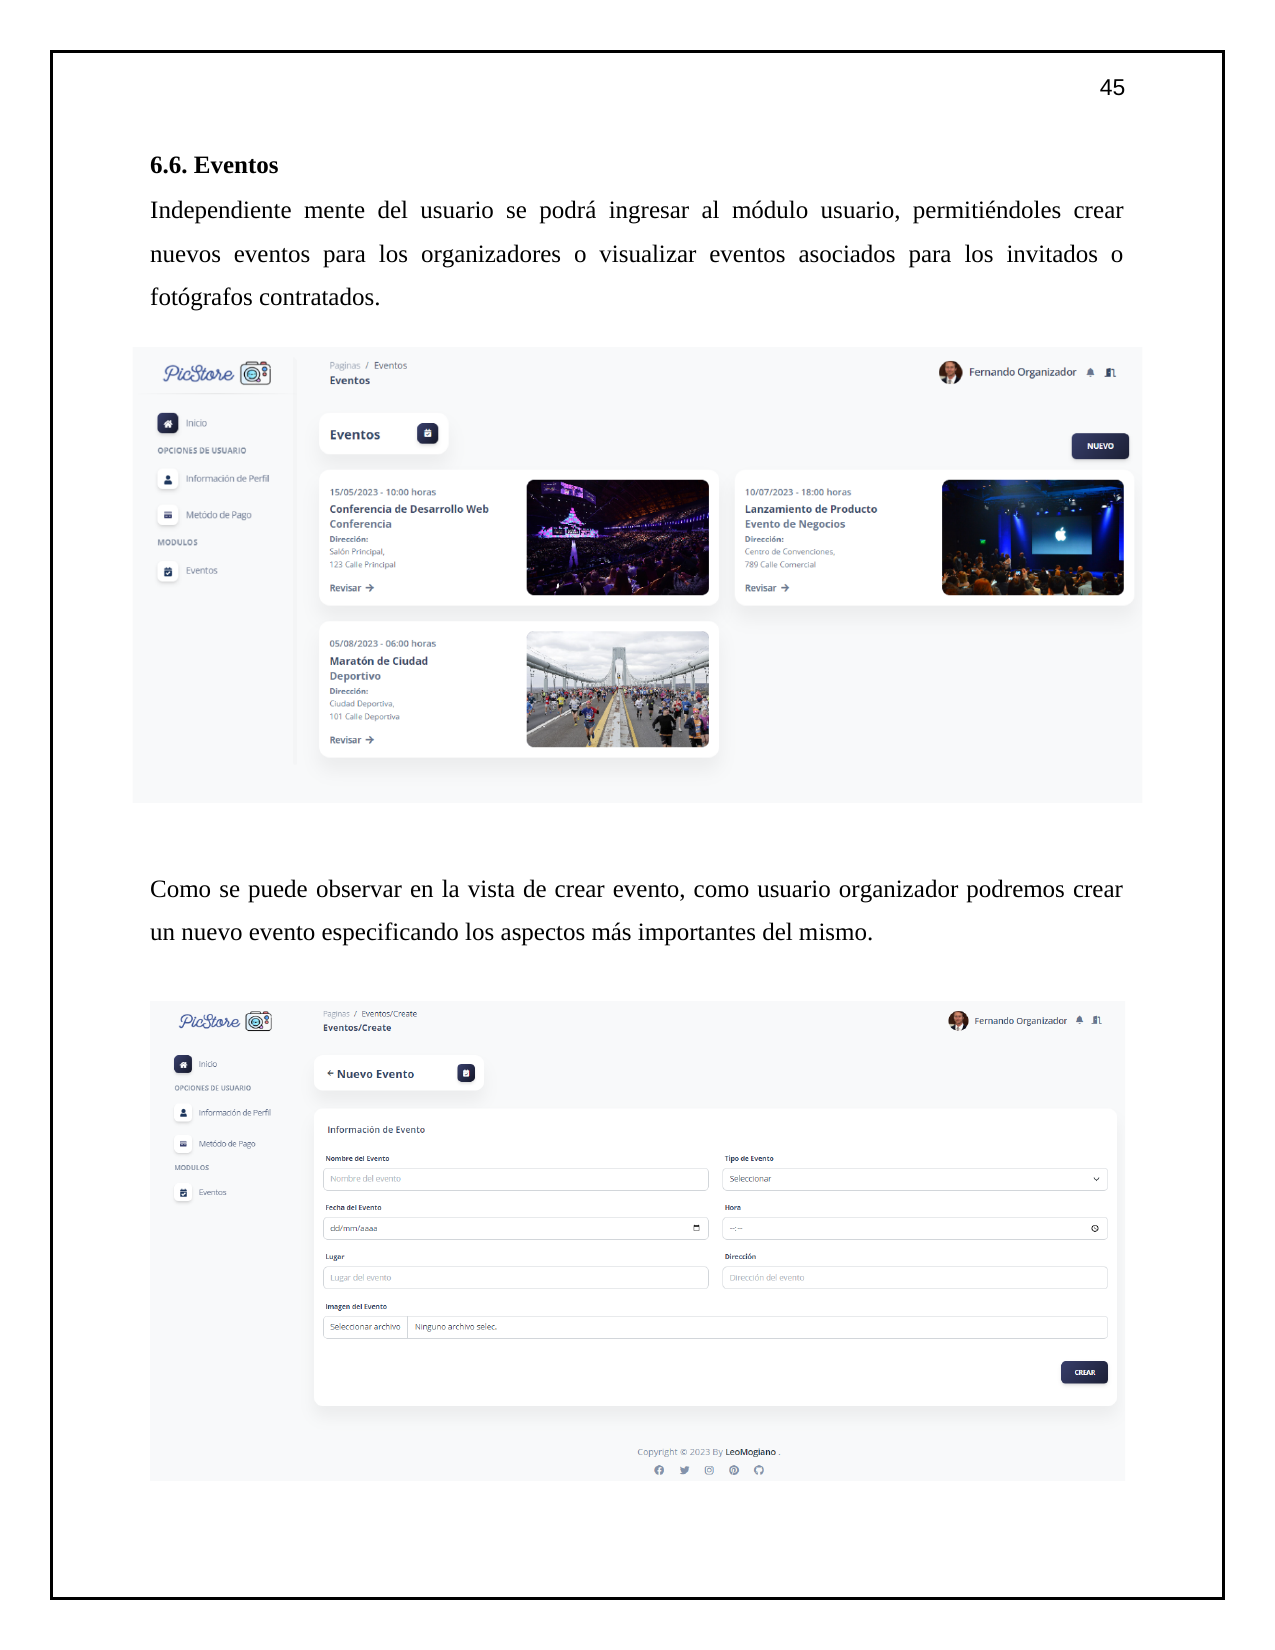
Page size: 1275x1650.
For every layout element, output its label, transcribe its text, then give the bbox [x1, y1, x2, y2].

text Como se puede observar en la vista de crear evento, como usuario organizador podremos crear un nuevo evento especificando los aspectos más importantes del mismo. [150, 874, 1125, 946]
subtitle 6.6. Eventos [150, 150, 1125, 179]
picture [150, 1001, 1125, 1481]
picture [132, 347, 1143, 803]
text Independiente mente del usuario se podrá ingresar al módulo usuario, permitiéndoles crear nuevos eventos para los organizadores o visualizar eventos asociados para los invitados o fotógrafos contratados. [150, 196, 1125, 311]
